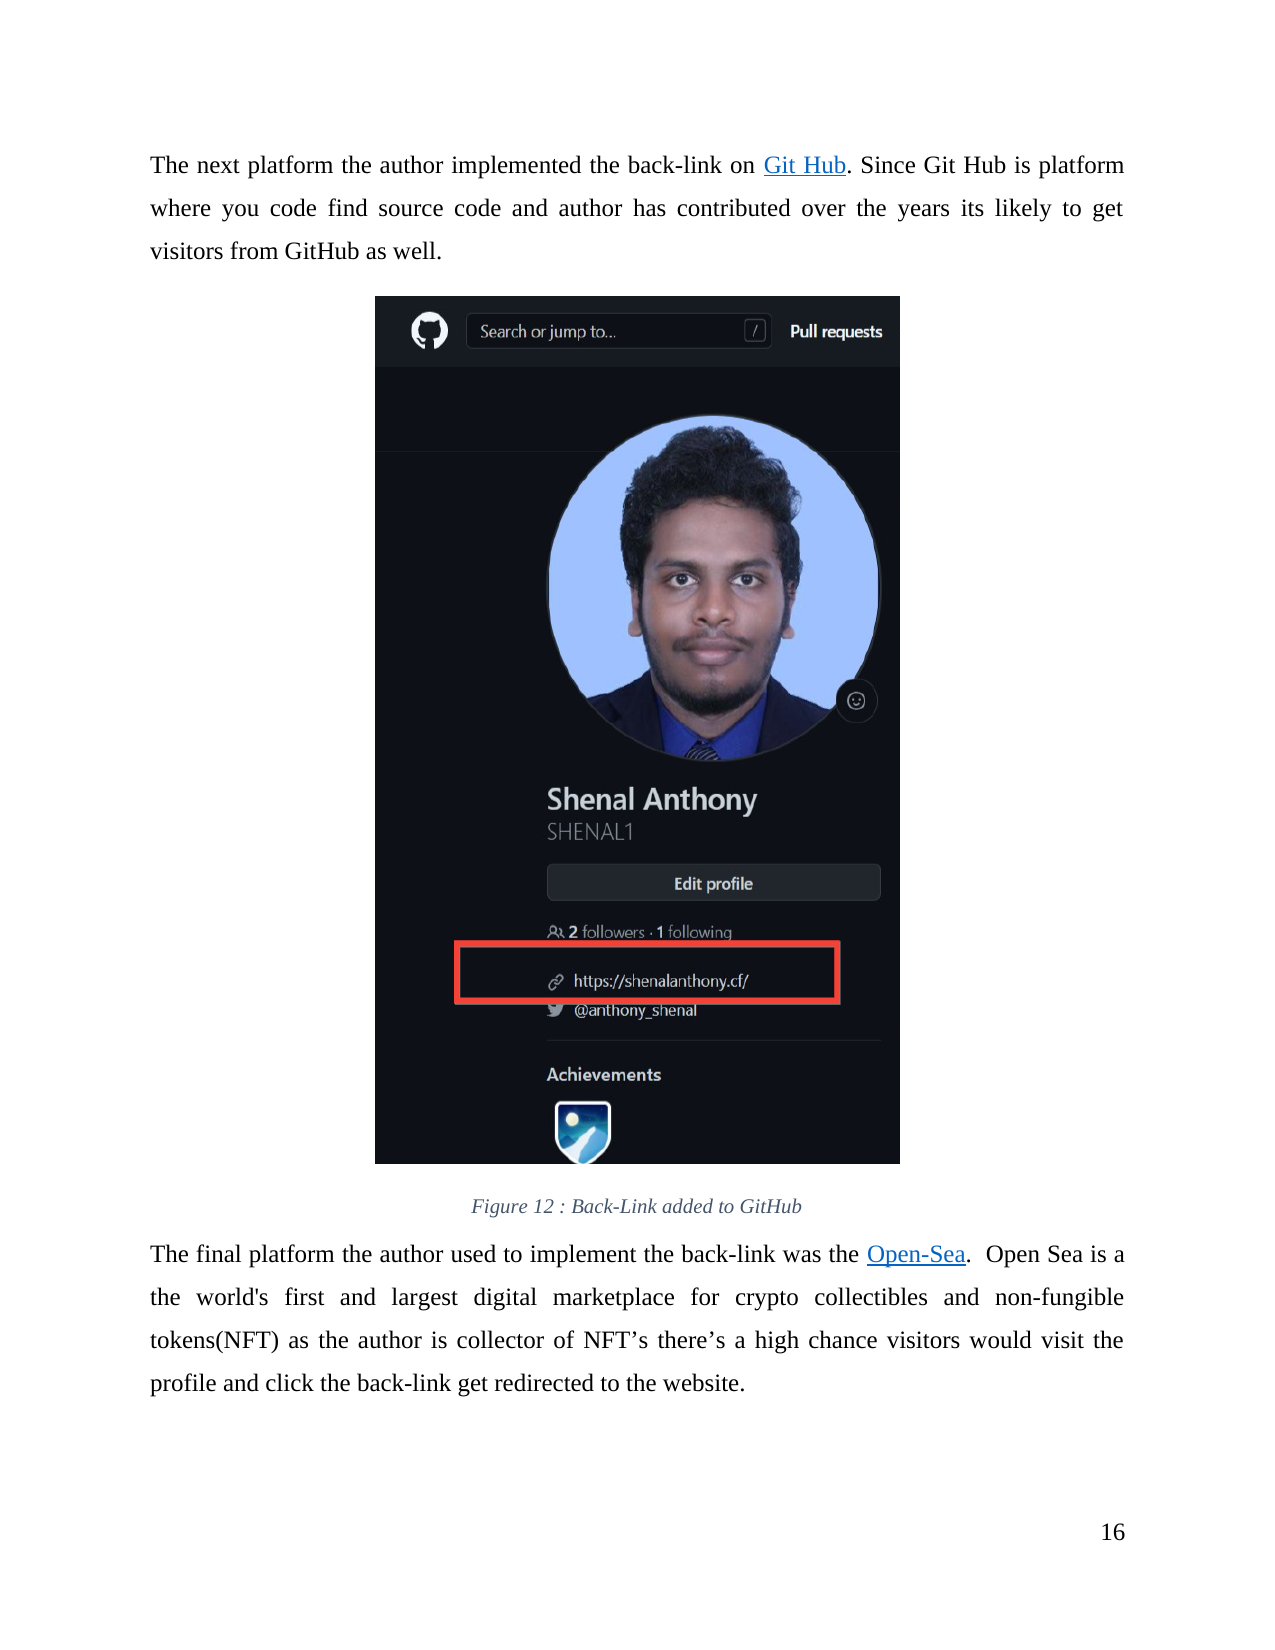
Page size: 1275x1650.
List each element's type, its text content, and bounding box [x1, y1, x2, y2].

text The final platform the author used to implement the back-link was the Open-Sea. Open Sea is a the world's first and largest digital marketplace for crypto collectibles and non-fungible tokens(NFT) as the author is collector of NFT’s there’s a high chance visitors would visit the profile and click the back-link get redirected to the website. [150, 1239, 1125, 1397]
text Figure 12 : Back-Link added to GitHub [150, 1194, 1125, 1218]
picture [375, 296, 900, 1164]
text The next platform the author implemented the back-link on Git Hub. Since Git Hub is platform where you code find source code and author has contributed over the years its likely to get visitors from GitHub as well. [150, 150, 1125, 265]
